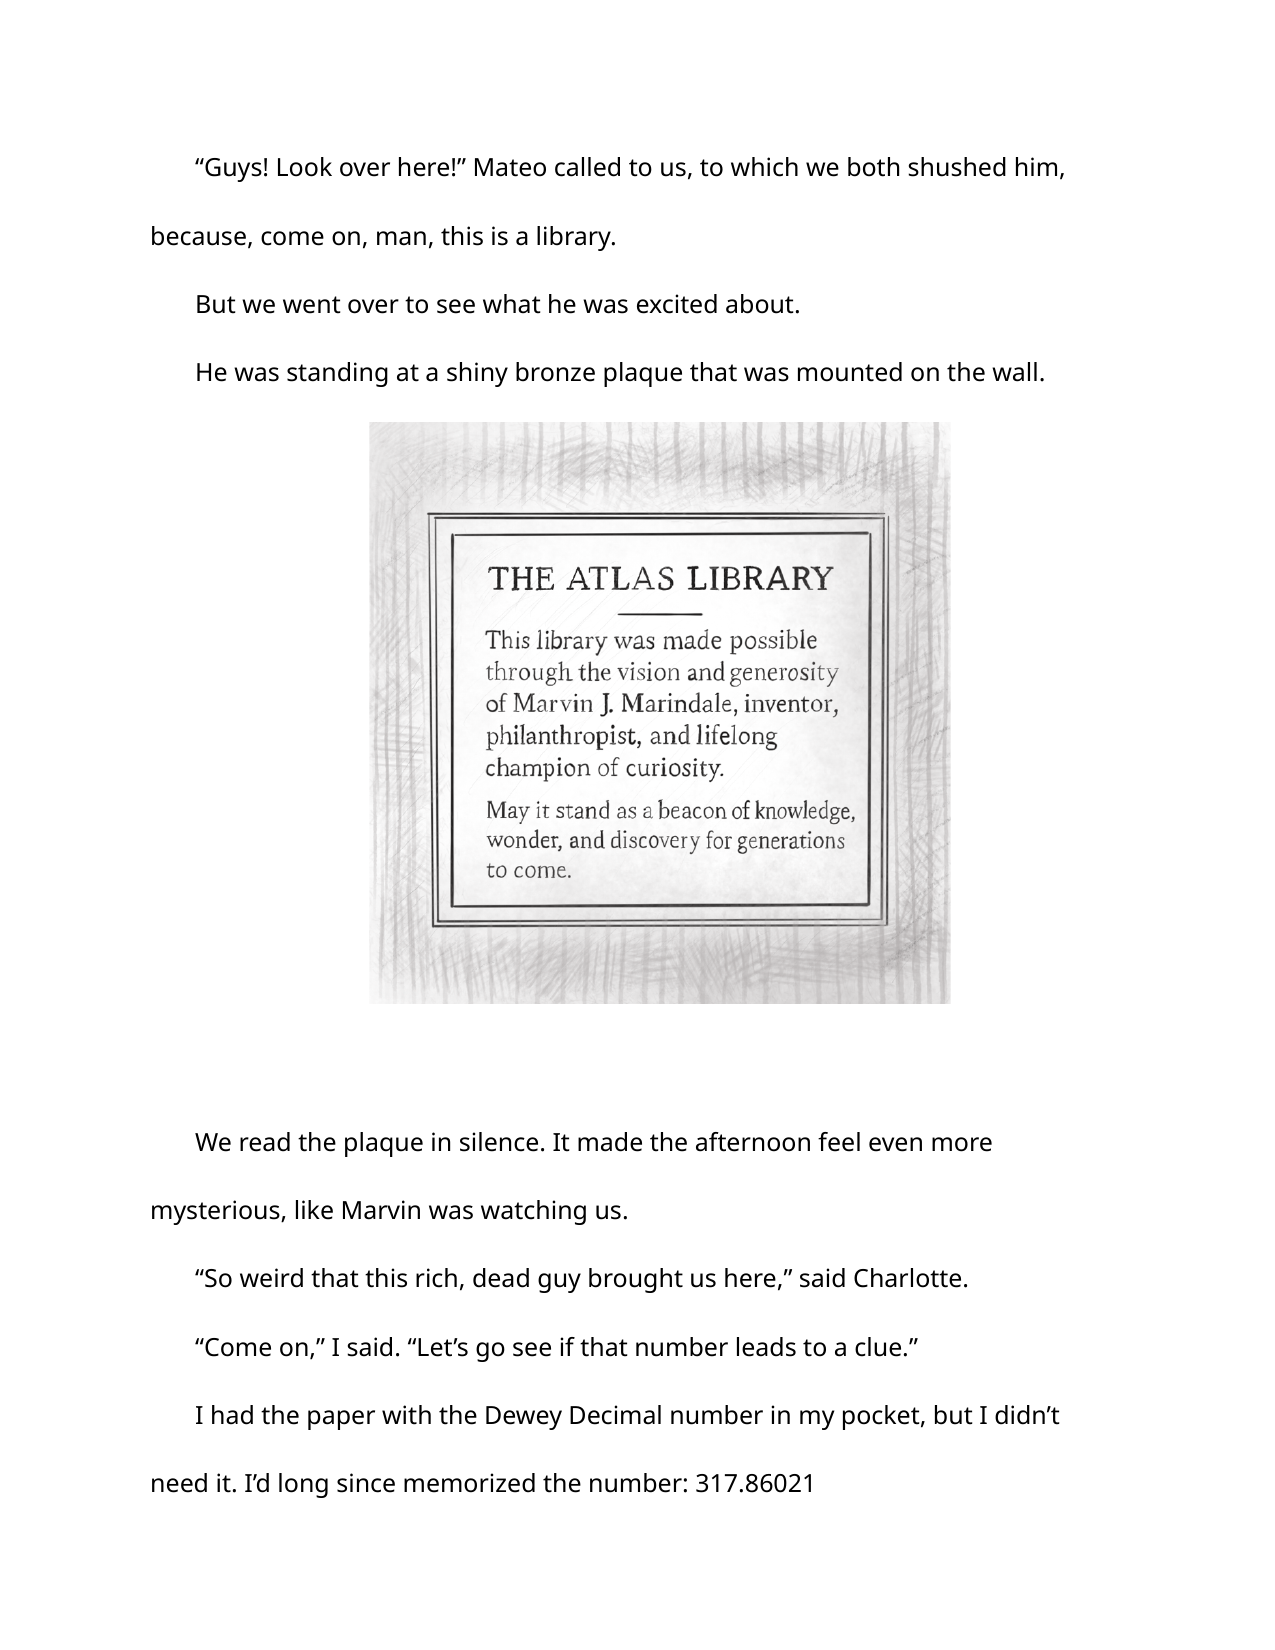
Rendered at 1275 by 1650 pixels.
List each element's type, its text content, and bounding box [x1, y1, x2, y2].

text We read the plaque in silence. It made the afternoon feel even more mysterious, like Marvin was watching us. [150, 1125, 1125, 1227]
text “Come on,” I said. “Let’s go see if that number leads to a clue.” [150, 1329, 1125, 1363]
text “Guys! Look over here!” Mateo called to us, to which we both shushed him, because, come on, man, this is a library. [150, 150, 1125, 252]
text “So weird that this rich, dead guy brought us here,” said Charlotte. [150, 1261, 1125, 1295]
text He was standing at a shiny bronze plaque that was mounted on the wall. [150, 354, 1125, 388]
text I had the paper with the Dewey Decimal number in my pocket, but I didn’t need it. I’d long since memorized the number: 317.86021 [150, 1397, 1125, 1499]
text But we went over to see what he was excited about. [150, 286, 1125, 320]
picture [369, 422, 951, 1004]
